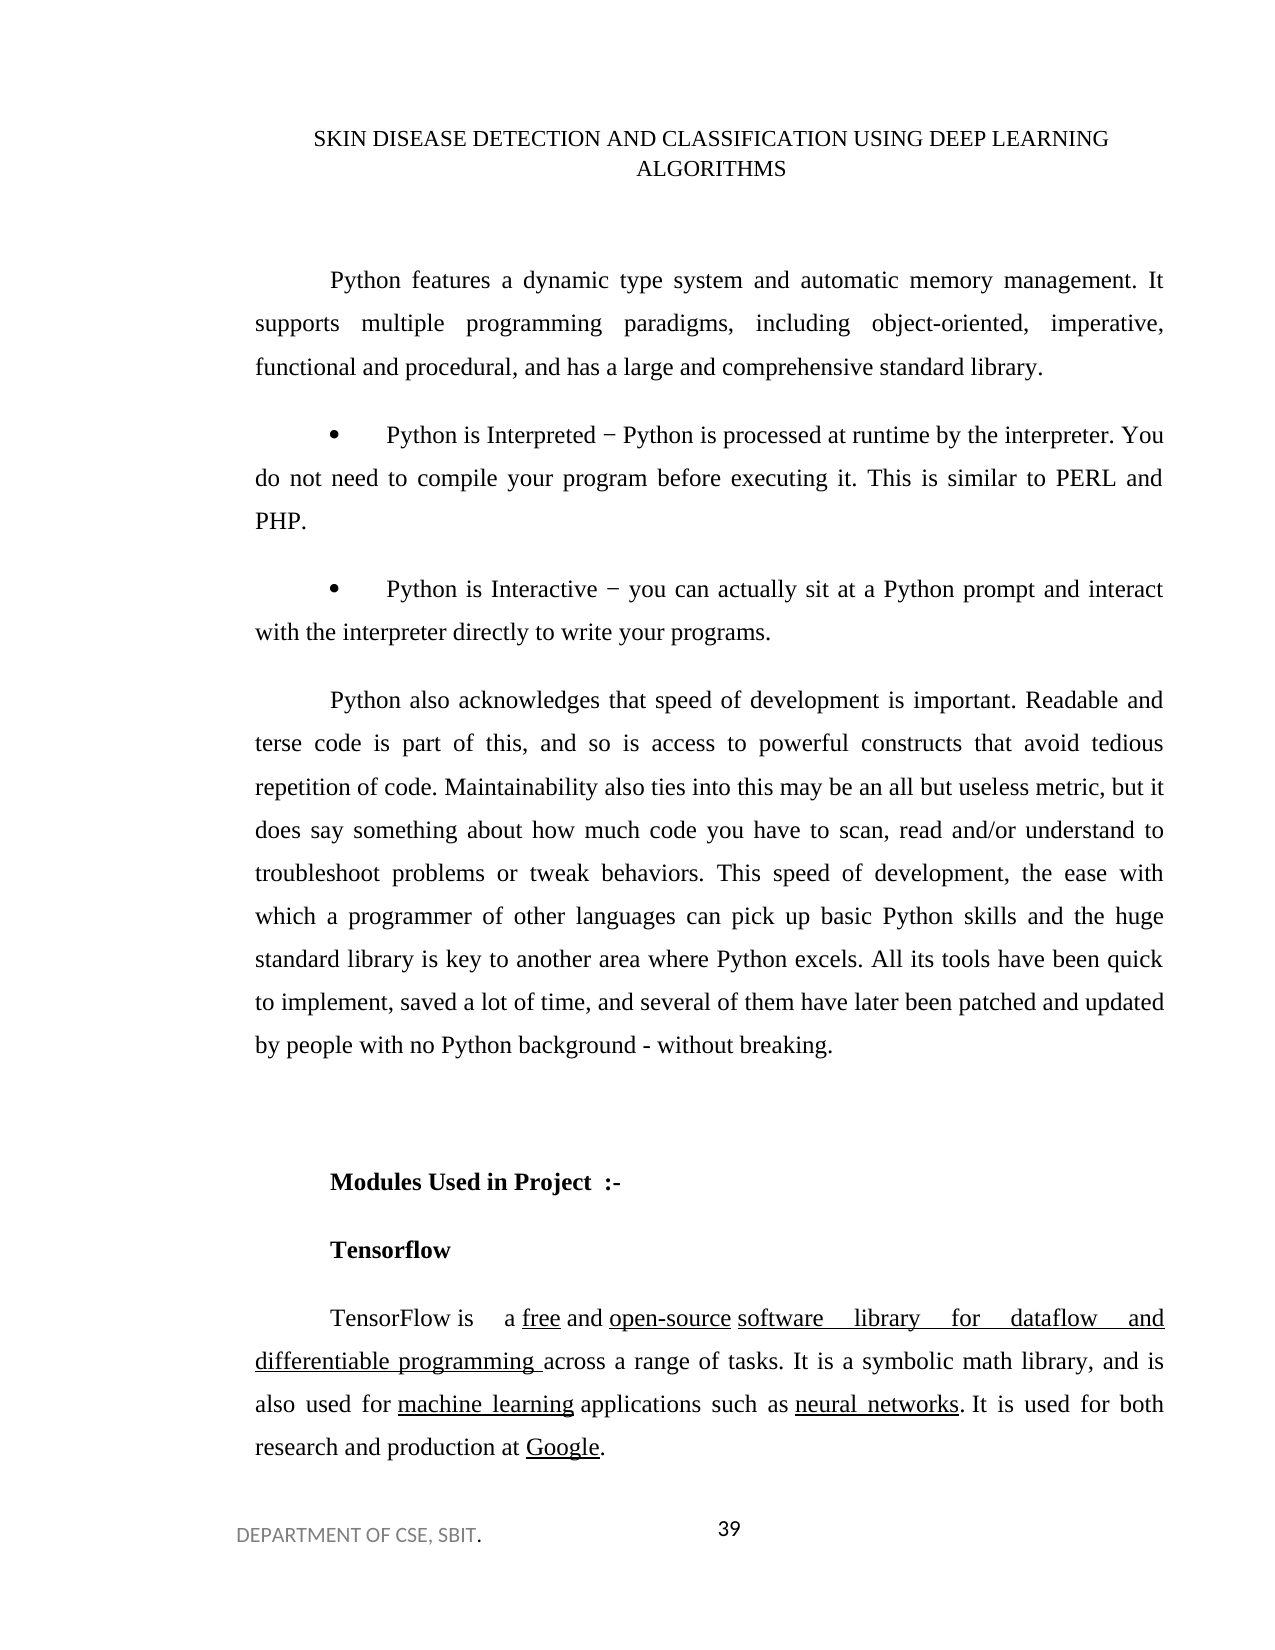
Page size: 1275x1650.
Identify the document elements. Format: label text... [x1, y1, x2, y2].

text Python also acknowledges that speed of development is important. Readable and terse code is part of this, and so is access to powerful constructs that avoid tedious repetition of code. Maintainability also ties into this may be an all but useless metric, but it does say something about how much code you have to scan, read and/or understand to troubleshoot problems or tweak behaviors. This speed of development, the ease with which a programmer of other languages can pick up basic Python skills and the huge standard library is key to another area where Python excels. All its tools have been quick to implement, saved a lot of time, and several of them have later been patched and updated by people with no Python background - without breaking. [255, 685, 1164, 1059]
text Modules Used in Project :- [255, 1167, 1164, 1195]
text TensorFlow is a free and open-source software library for dataflow and differentiable programming across a range of tasks. It is a symbolic math library, and is also used for machine learning applications such as neural networks. It is used for both research and production at Google.‍ [255, 1303, 1164, 1461]
text Tensorflow [255, 1235, 1164, 1263]
list Python is Interactive − you can actually sit at a Python prompt and interact with the interpreter directly to write your programs. [255, 574, 1164, 646]
list Python is Interpreted − Python is processed at runtime by the interpreter. You do not need to compile your program before executing it. This is similar to PERL and PHP. [255, 420, 1164, 535]
text Python features a dynamic type system and automatic memory management. It supports multiple programming paradigms, including object-oriented, imperative, functional and procedural, and has a large and comprehensive standard library. [255, 265, 1164, 380]
